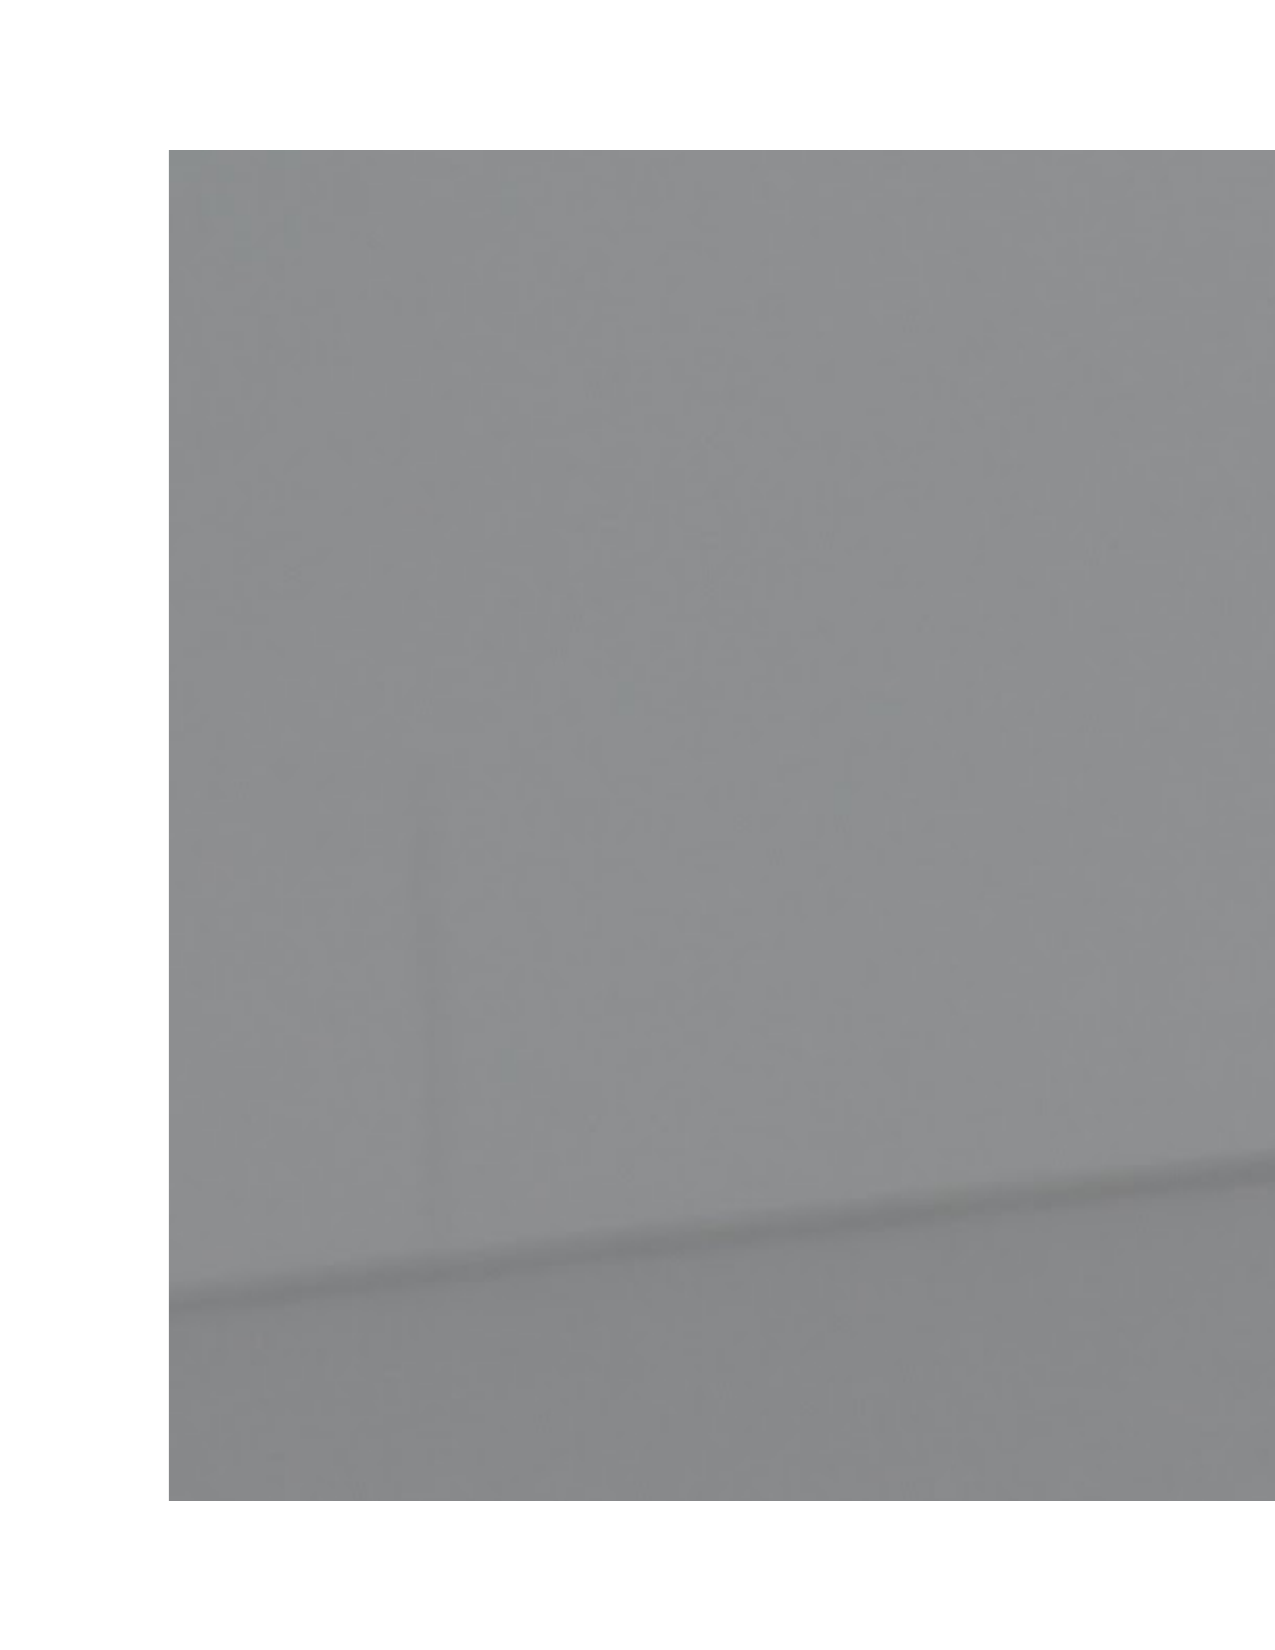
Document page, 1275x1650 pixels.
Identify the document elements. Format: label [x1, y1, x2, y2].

picture [168, 150, 1275, 1501]
